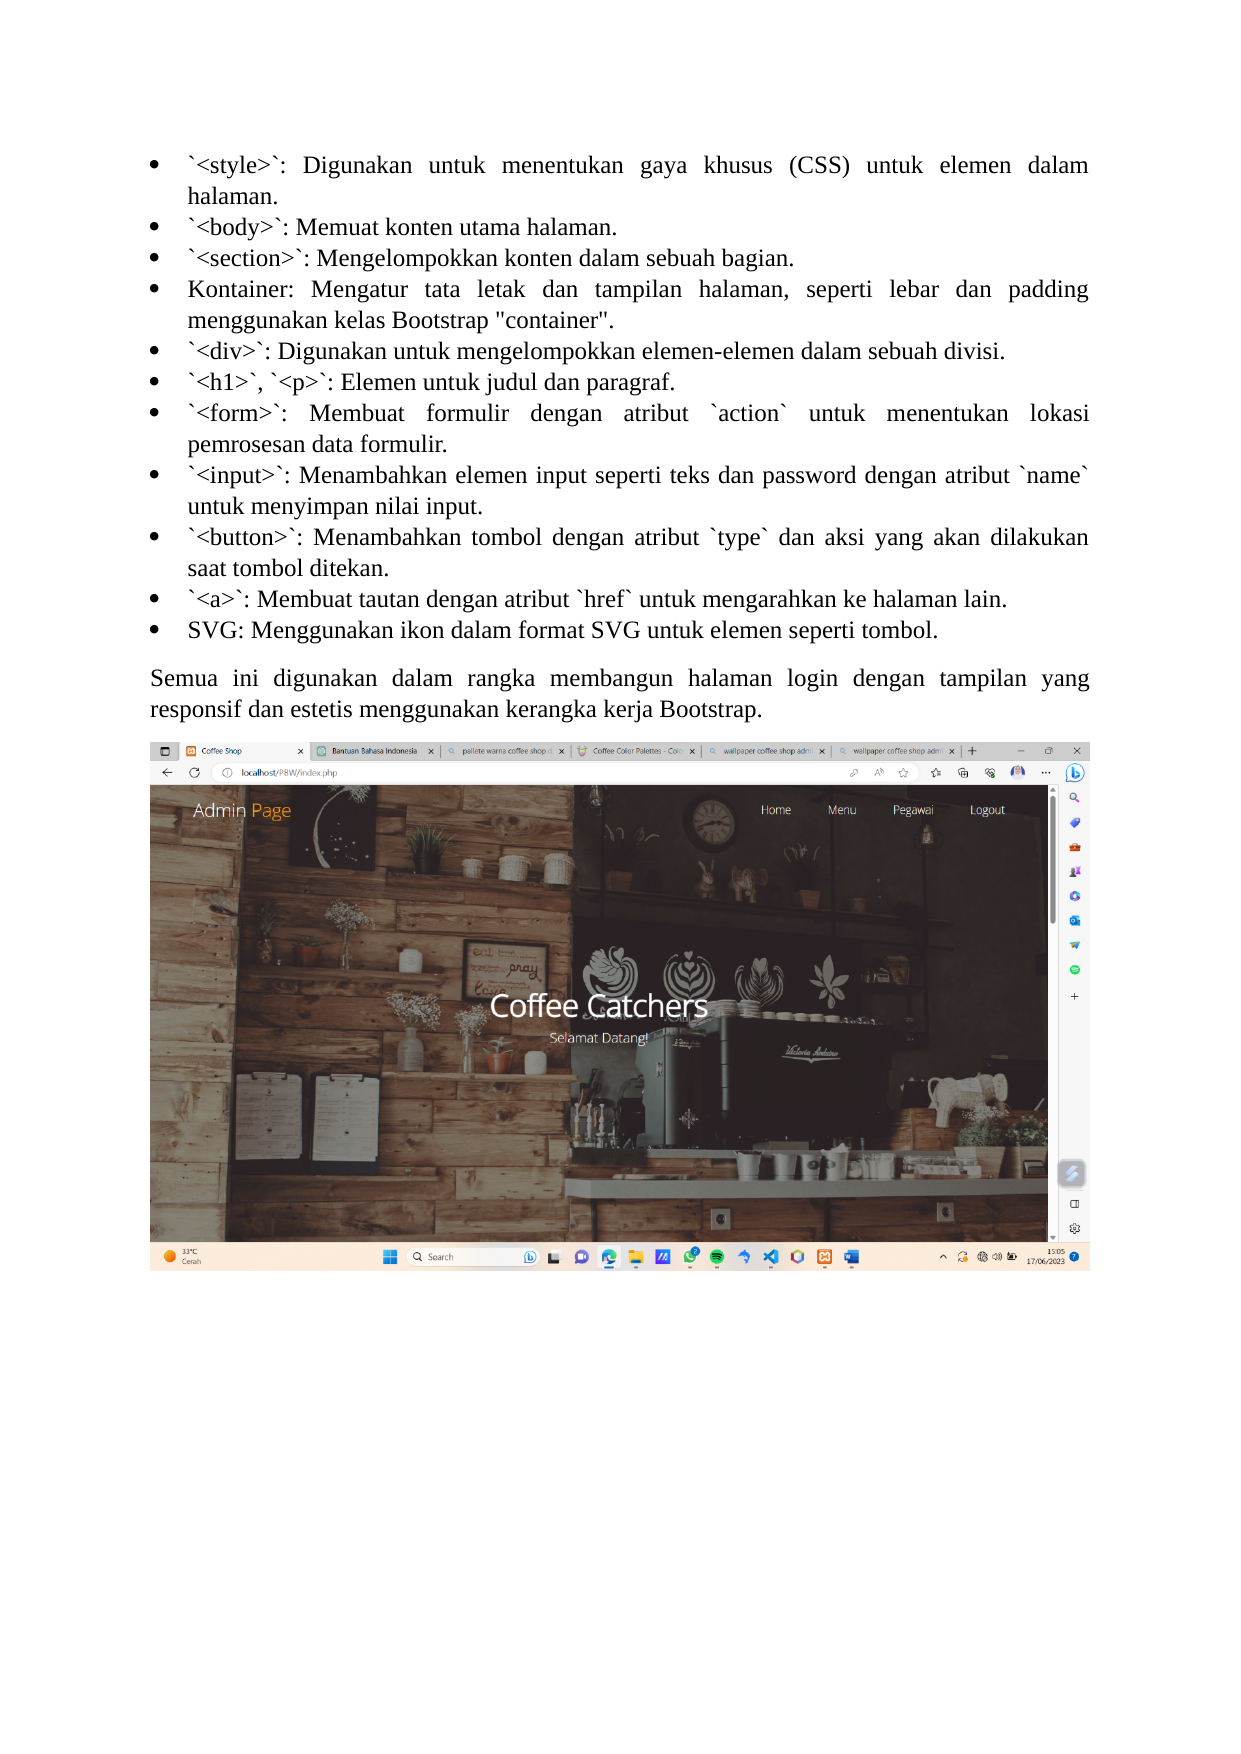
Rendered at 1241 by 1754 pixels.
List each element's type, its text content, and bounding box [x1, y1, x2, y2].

list `<form>`: Membuat formulir dengan atribut `action` untuk menentukan lokasi pemrosesan data formulir. [150, 398, 1090, 458]
list `<body>`: Memuat konten utama halaman. [150, 212, 1090, 241]
list SVG: Menggunakan ikon dalam format SVG untuk elemen seperti tombol. [150, 616, 1090, 644]
list `<div>`: Digunakan untuk mengelompokkan elemen-elemen dalam sebuah divisi. [150, 336, 1090, 365]
list `<input>`: Menambahkan elemen input seperti teks dan password dengan atribut `name` untuk menyimpan nilai input. [150, 460, 1090, 520]
list Kontainer: Mengatur tata letak dan tampilan halaman, seperti lebar dan padding menggunakan kelas Bootstrap "container". [150, 274, 1090, 334]
text Semua ini digunakan dalam rangka membangun halaman login dengan tampilan yang responsif dan estetis menggunakan kerangka kerja Bootstrap. [150, 663, 1090, 723]
list `<style>`: Digunakan untuk menentukan gaya khusus (CSS) untuk elemen dalam halaman. [150, 150, 1090, 210]
list `<a>`: Membuat tautan dengan atribut `href` untuk mengarahkan ke halaman lain. [150, 584, 1090, 613]
list `<section>`: Mengelompokkan konten dalam sebuah bagian. [150, 243, 1090, 272]
list `<h1>`, `<p>`: Elemen untuk judul dan paragraf. [150, 367, 1090, 396]
list `<button>`: Menambahkan tombol dengan atribut `type` dan aksi yang akan dilakukan saat tombol ditekan. [150, 522, 1090, 582]
picture [150, 742, 1091, 1271]
